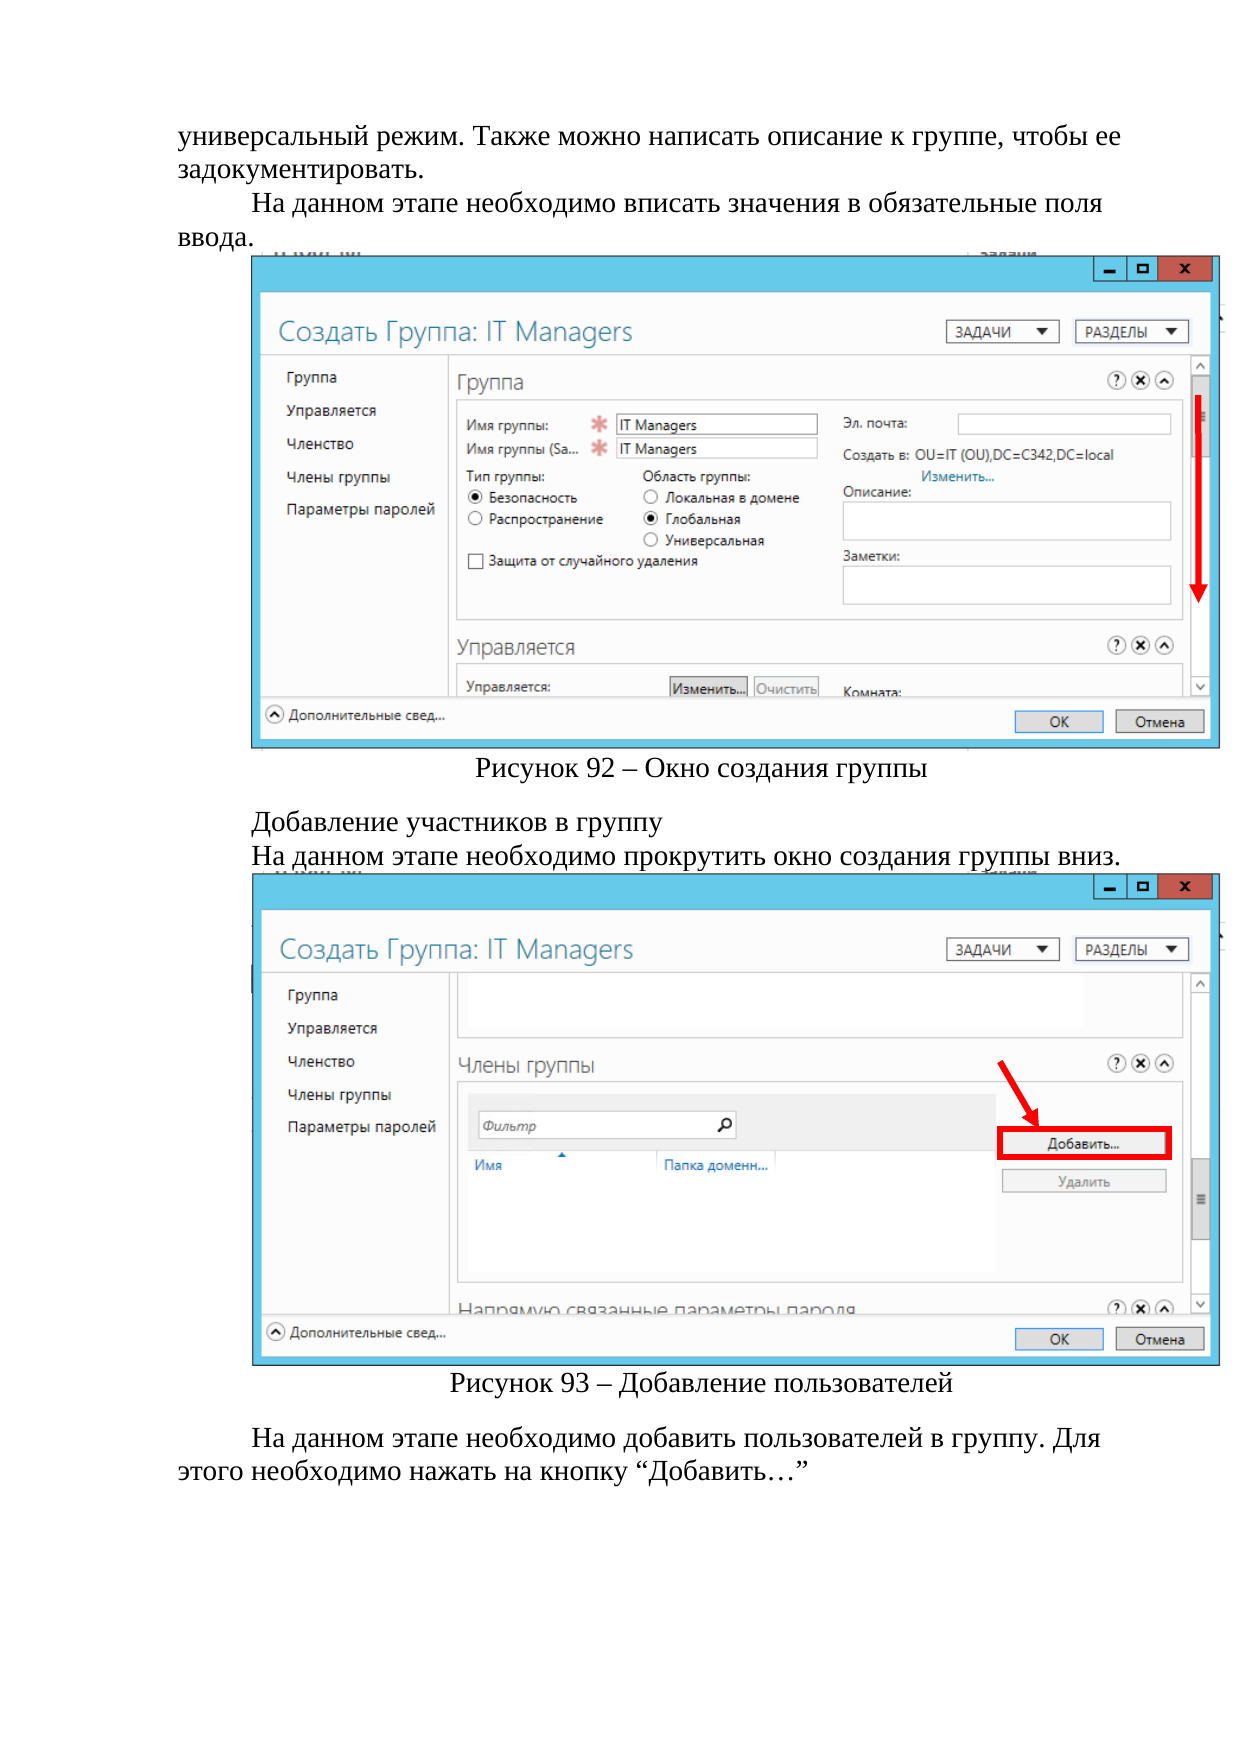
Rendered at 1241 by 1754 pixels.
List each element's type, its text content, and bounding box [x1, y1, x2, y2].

picture [251, 871, 1226, 1366]
subtitle Добавление участников в группу [177, 804, 1152, 838]
text Рисунок – Окно создания группы [177, 750, 1152, 784]
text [177, 118, 1152, 185]
text На данном этапе необходимо вписать значения в обязательные поля ввода. [177, 185, 1152, 252]
text На данном этапе необходимо прокрутить окно создания группы вниз. [177, 838, 1152, 872]
text На данном этапе необходимо добавить пользователей в группу. Для этого необходимо нажать на кнопку “Добавить…” [177, 1420, 1152, 1487]
picture [251, 252, 1226, 751]
text Рисунок – Добавление пользователей [177, 1365, 1152, 1399]
